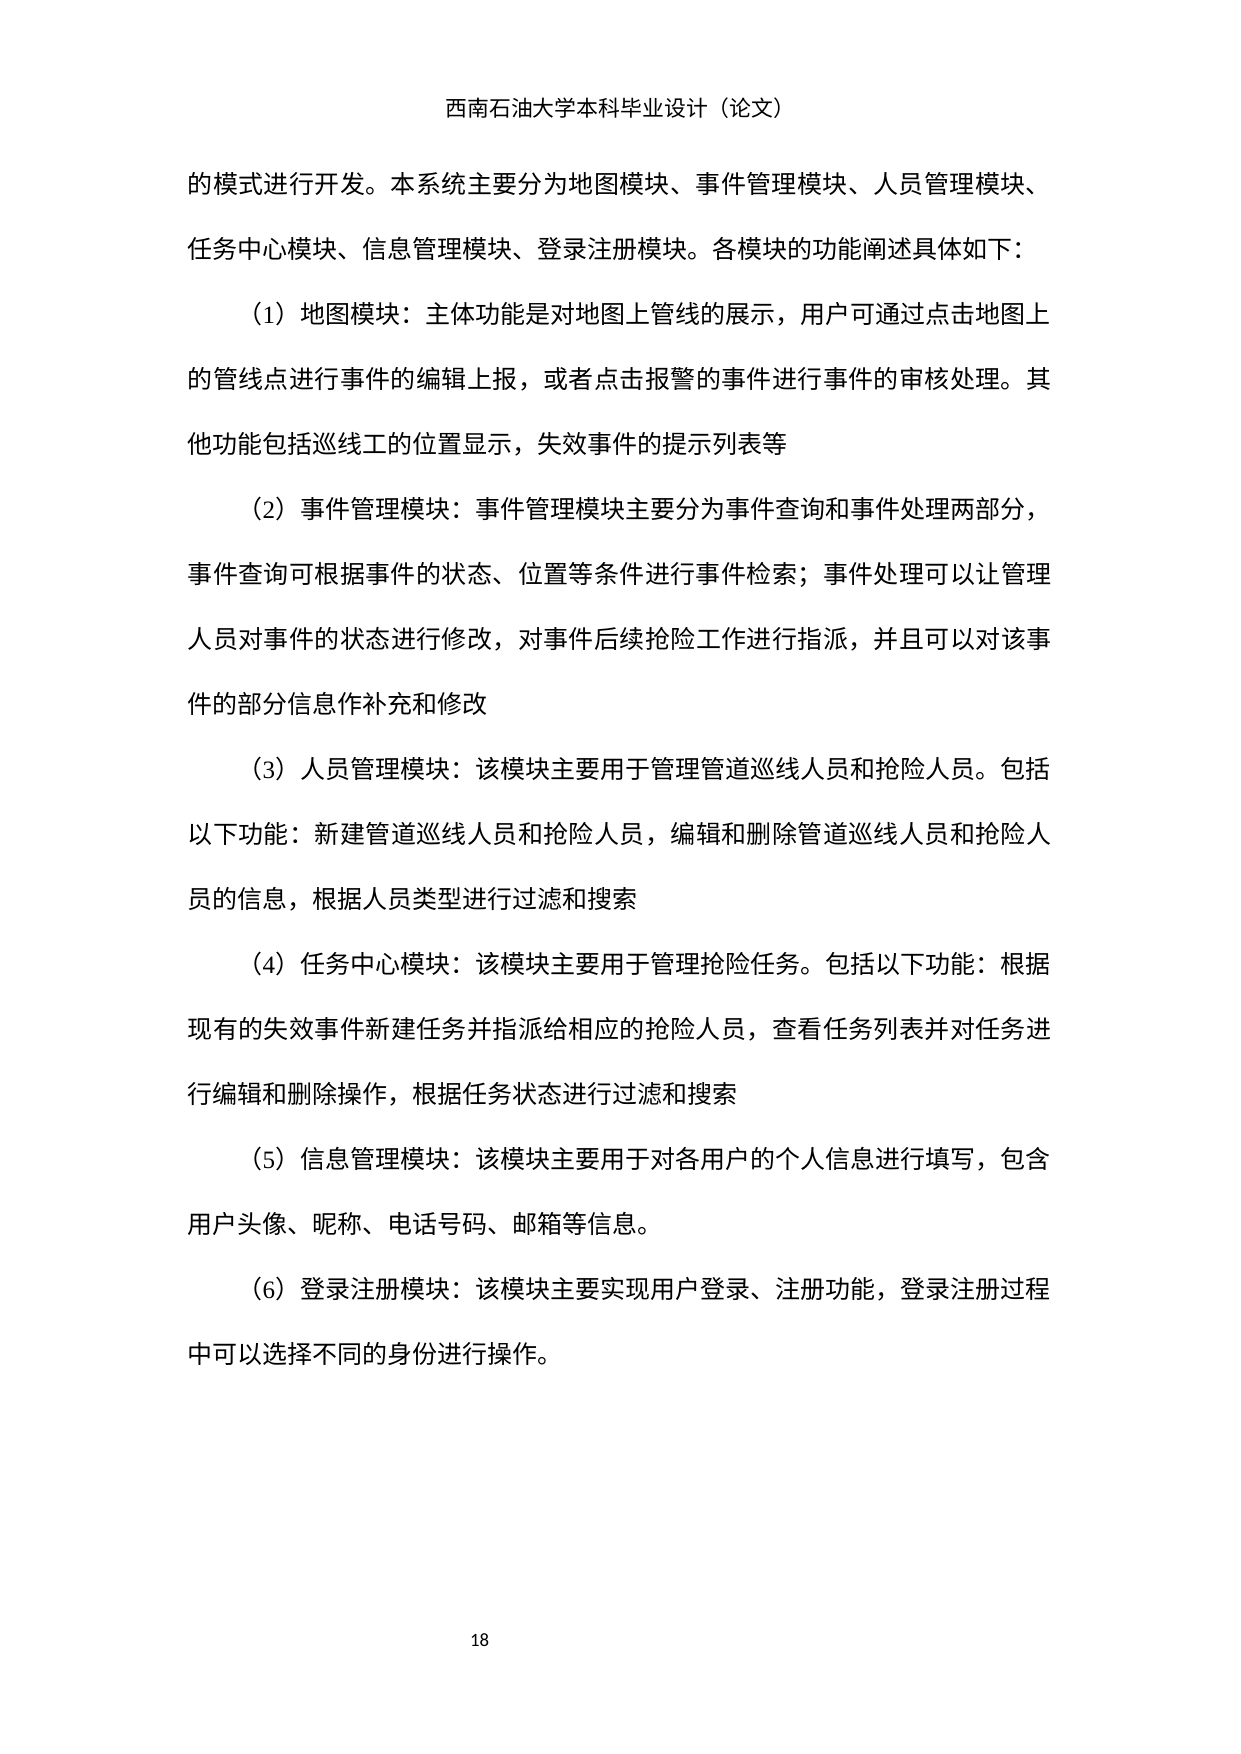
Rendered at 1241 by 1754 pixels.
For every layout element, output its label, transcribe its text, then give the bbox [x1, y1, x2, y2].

text （6）登录注册模块：该模块主要实现用户登录、注册功能，登录注册过程中可以选择不同的身份进行操作。 [187, 1255, 1053, 1385]
text （5）信息管理模块：该模块主要用于对各用户的个人信息进行填写，包含用户头像、昵称、电话号码、邮箱等信息。 [187, 1125, 1053, 1255]
text （4）任务中心模块：该模块主要用于管理抢险任务。包括以下功能：根据现有的失效事件新建任务并指派给相应的抢险人员，查看任务列表并对任务进行编辑和删除操作，根据任务状态进行过滤和搜索 [187, 930, 1053, 1125]
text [187, 150, 1053, 280]
text （1）地图模块：主体功能是对地图上管线的展示，用户可通过点击地图上的管线点进行事件的编辑上报，或者点击报警的事件进行事件的审核处理。其他功能包括巡线工的位置显示，失效事件的提示列表等 [187, 280, 1053, 475]
text （2）事件管理模块：事件管理模块主要分为事件查询和事件处理两部分，事件查询可根据事件的状态、位置等条件进行事件检索；事件处理可以让管理人员对事件的状态进行修改，对事件后续抢险工作进行指派，并且可以对该事件的部分信息作补充和修改 [187, 475, 1053, 735]
text （3）人员管理模块：该模块主要用于管理管道巡线人员和抢险人员。包括以下功能：新建管道巡线人员和抢险人员，编辑和删除管道巡线人员和抢险人员的信息，根据人员类型进行过滤和搜索 [187, 735, 1053, 930]
